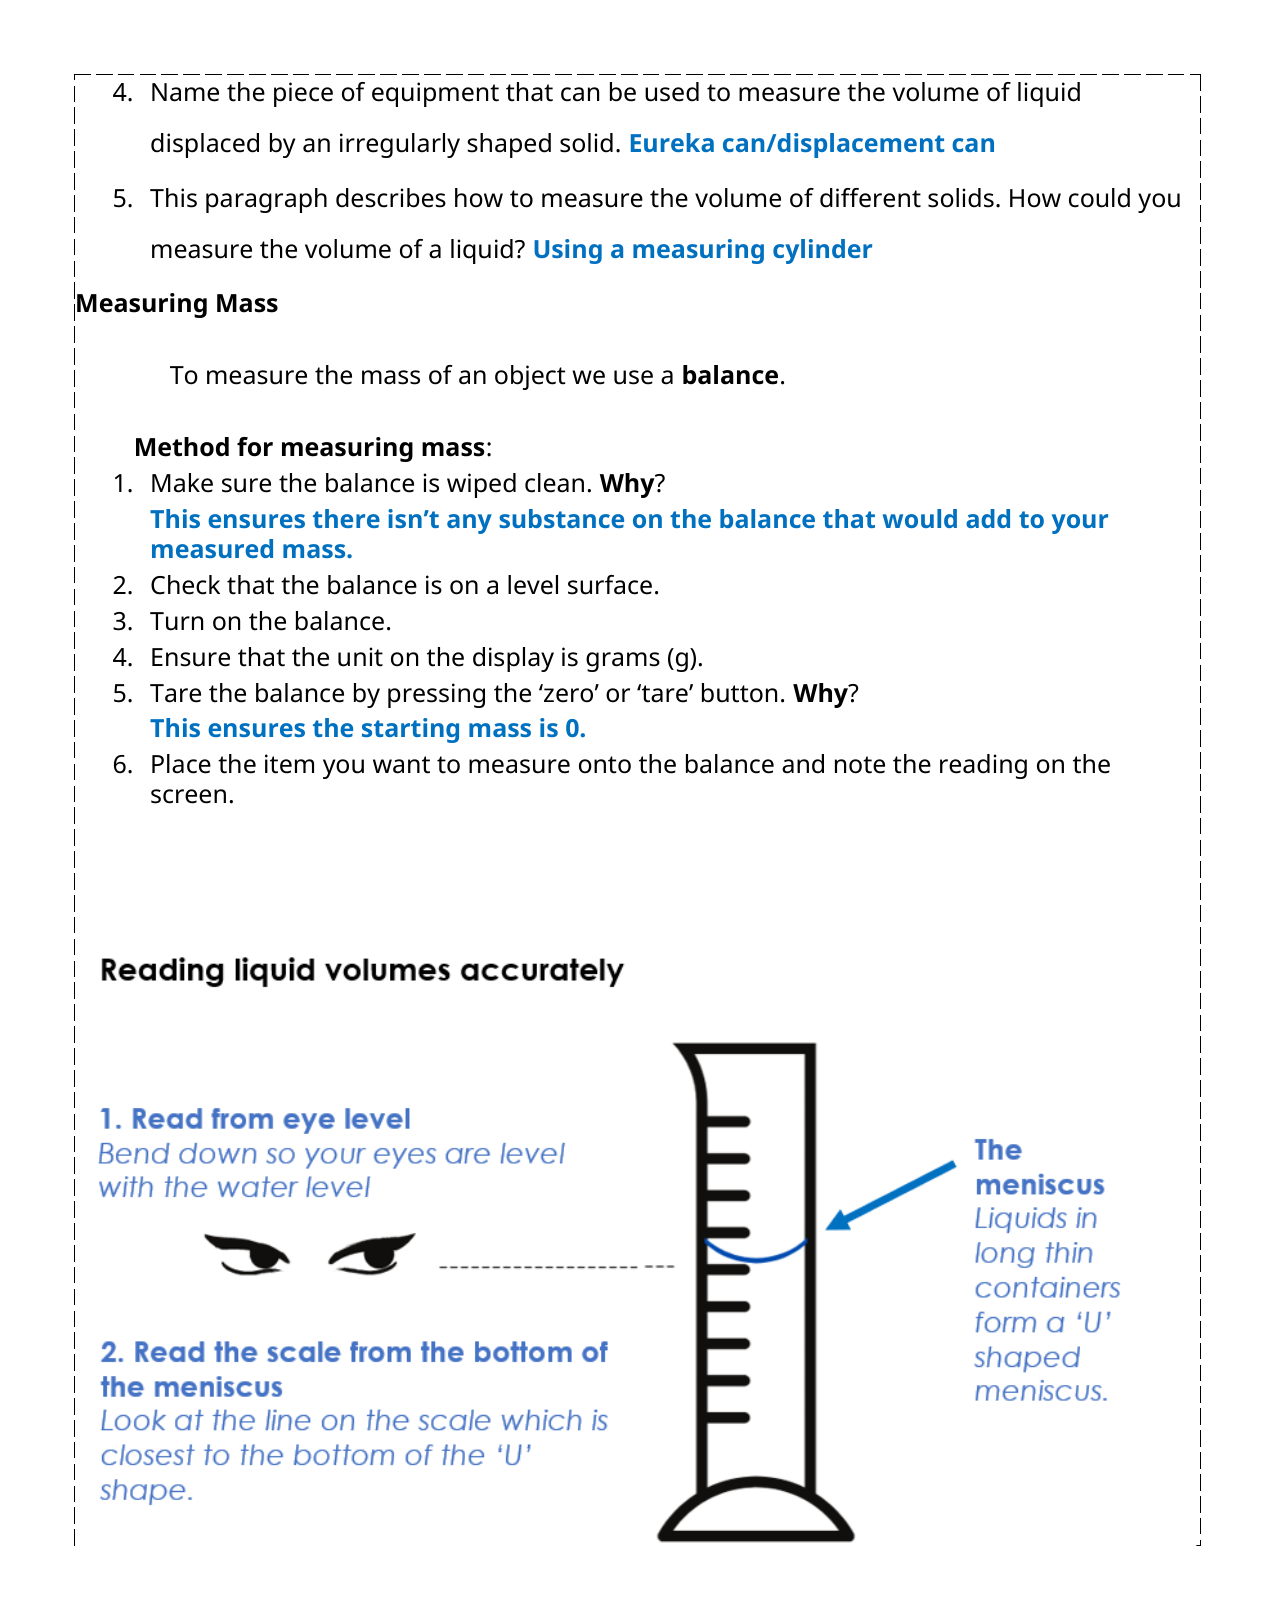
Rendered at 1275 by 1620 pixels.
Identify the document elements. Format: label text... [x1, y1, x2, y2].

text Measuring Mass [75, 289, 1200, 319]
picture [75, 942, 1196, 1555]
text To measure the mass of an object we use a balance. [133, 361, 1200, 391]
list Check that the balance is on a level surface. [112, 570, 1200, 600]
text Method for measuring mass: [133, 432, 1200, 462]
text This ensures the starting mass is 0. [150, 714, 1200, 744]
list Place the item you want to measure onto the balance and note the reading on the screen. [112, 750, 1200, 810]
list Tare the balance by pressing the ‘zero’ or ‘tare’ button. Why? [112, 678, 1200, 708]
list Ensure that the unit on the display is grams (g). [112, 642, 1200, 672]
list Name the piece of equipment that can be used to measure the volume of liquid displaced by an irregularly shaped solid. Eureka can/displacement can [112, 75, 1200, 160]
list Make sure the balance is wiped clean. Why? [112, 468, 1200, 498]
text This ensures there isn’t any substance on the balance that would add to your measured mass. [150, 504, 1200, 564]
list Turn on the balance. [112, 606, 1200, 636]
list This paragraph describes how to measure the volume of different solids. How could you measure the volume of a liquid? Using a measuring cylinder [112, 181, 1200, 266]
